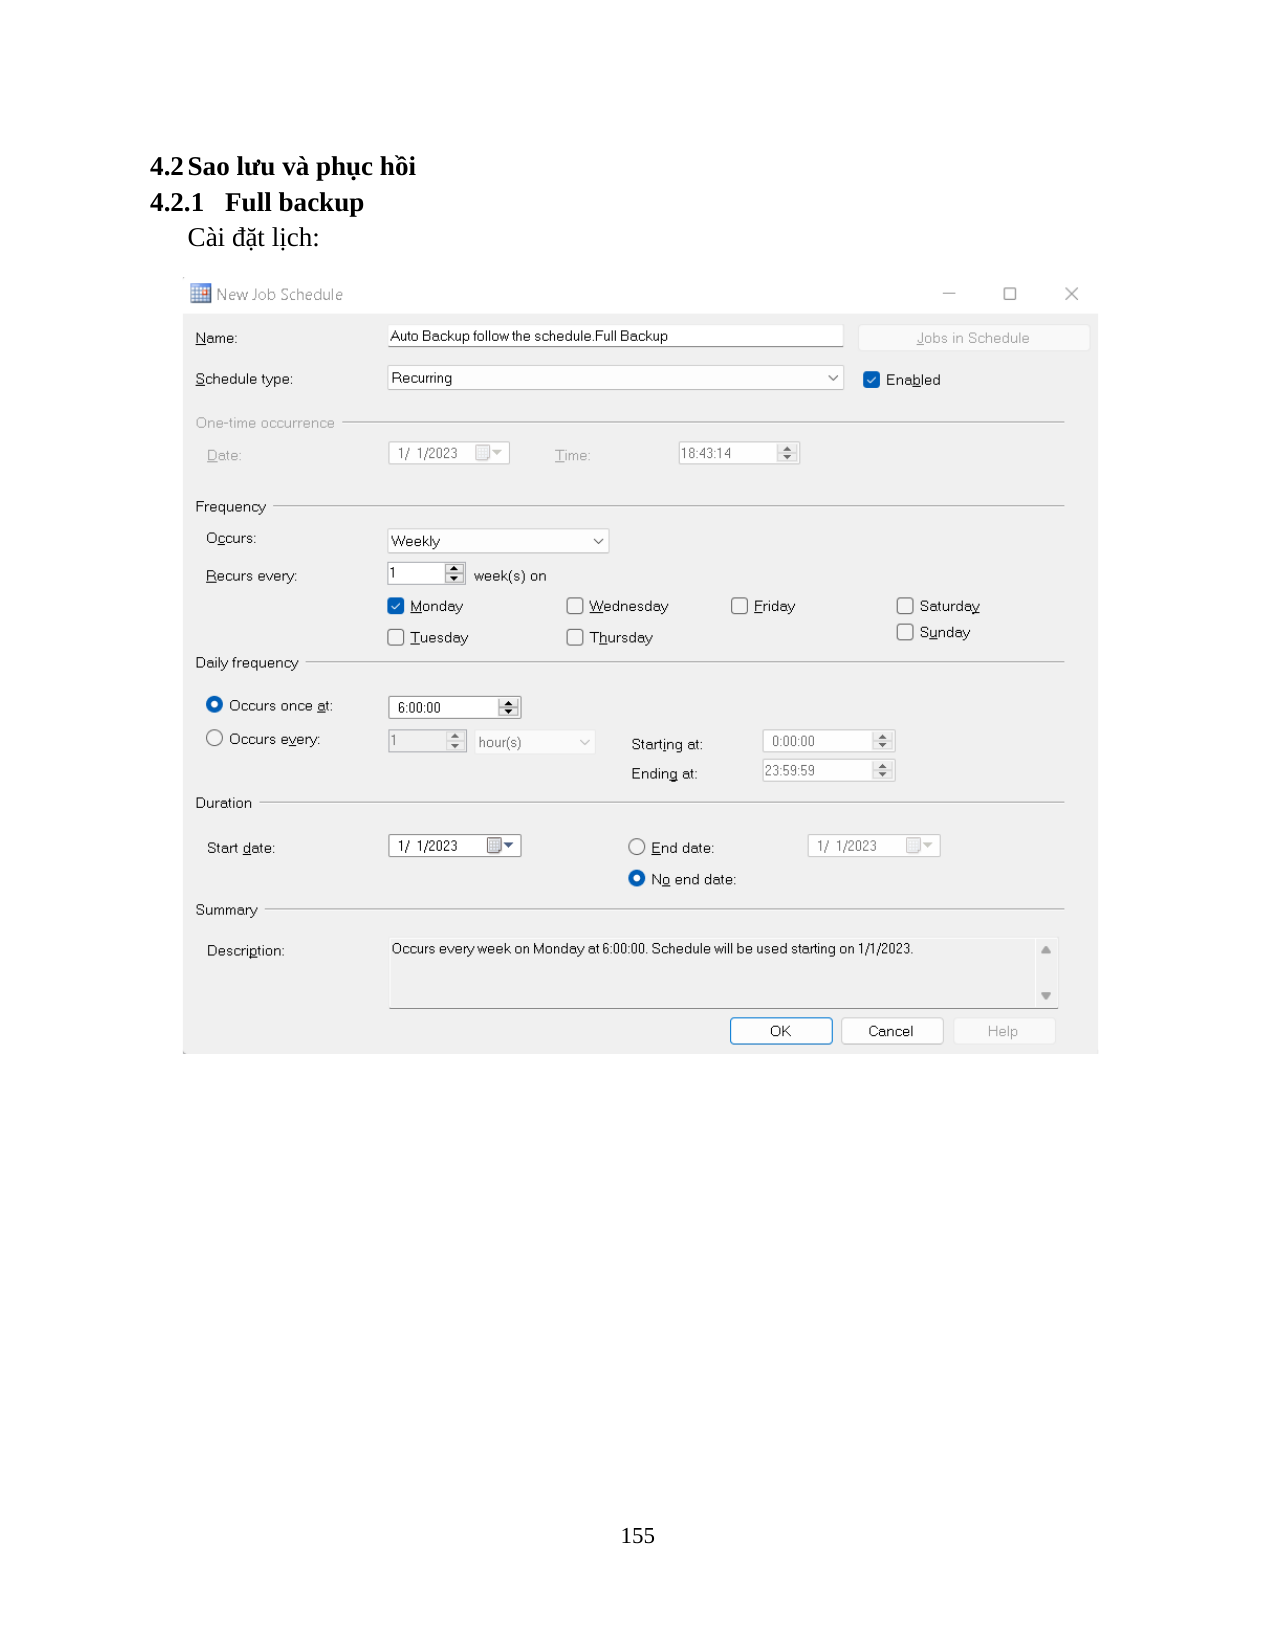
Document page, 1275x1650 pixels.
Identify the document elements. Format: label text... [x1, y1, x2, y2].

subtitle Sao lưu và phục hồi [150, 150, 1125, 181]
picture [182, 277, 1099, 1054]
text Cài đặt lịch: [187, 221, 1125, 253]
subtitle Full backup [150, 186, 1125, 217]
